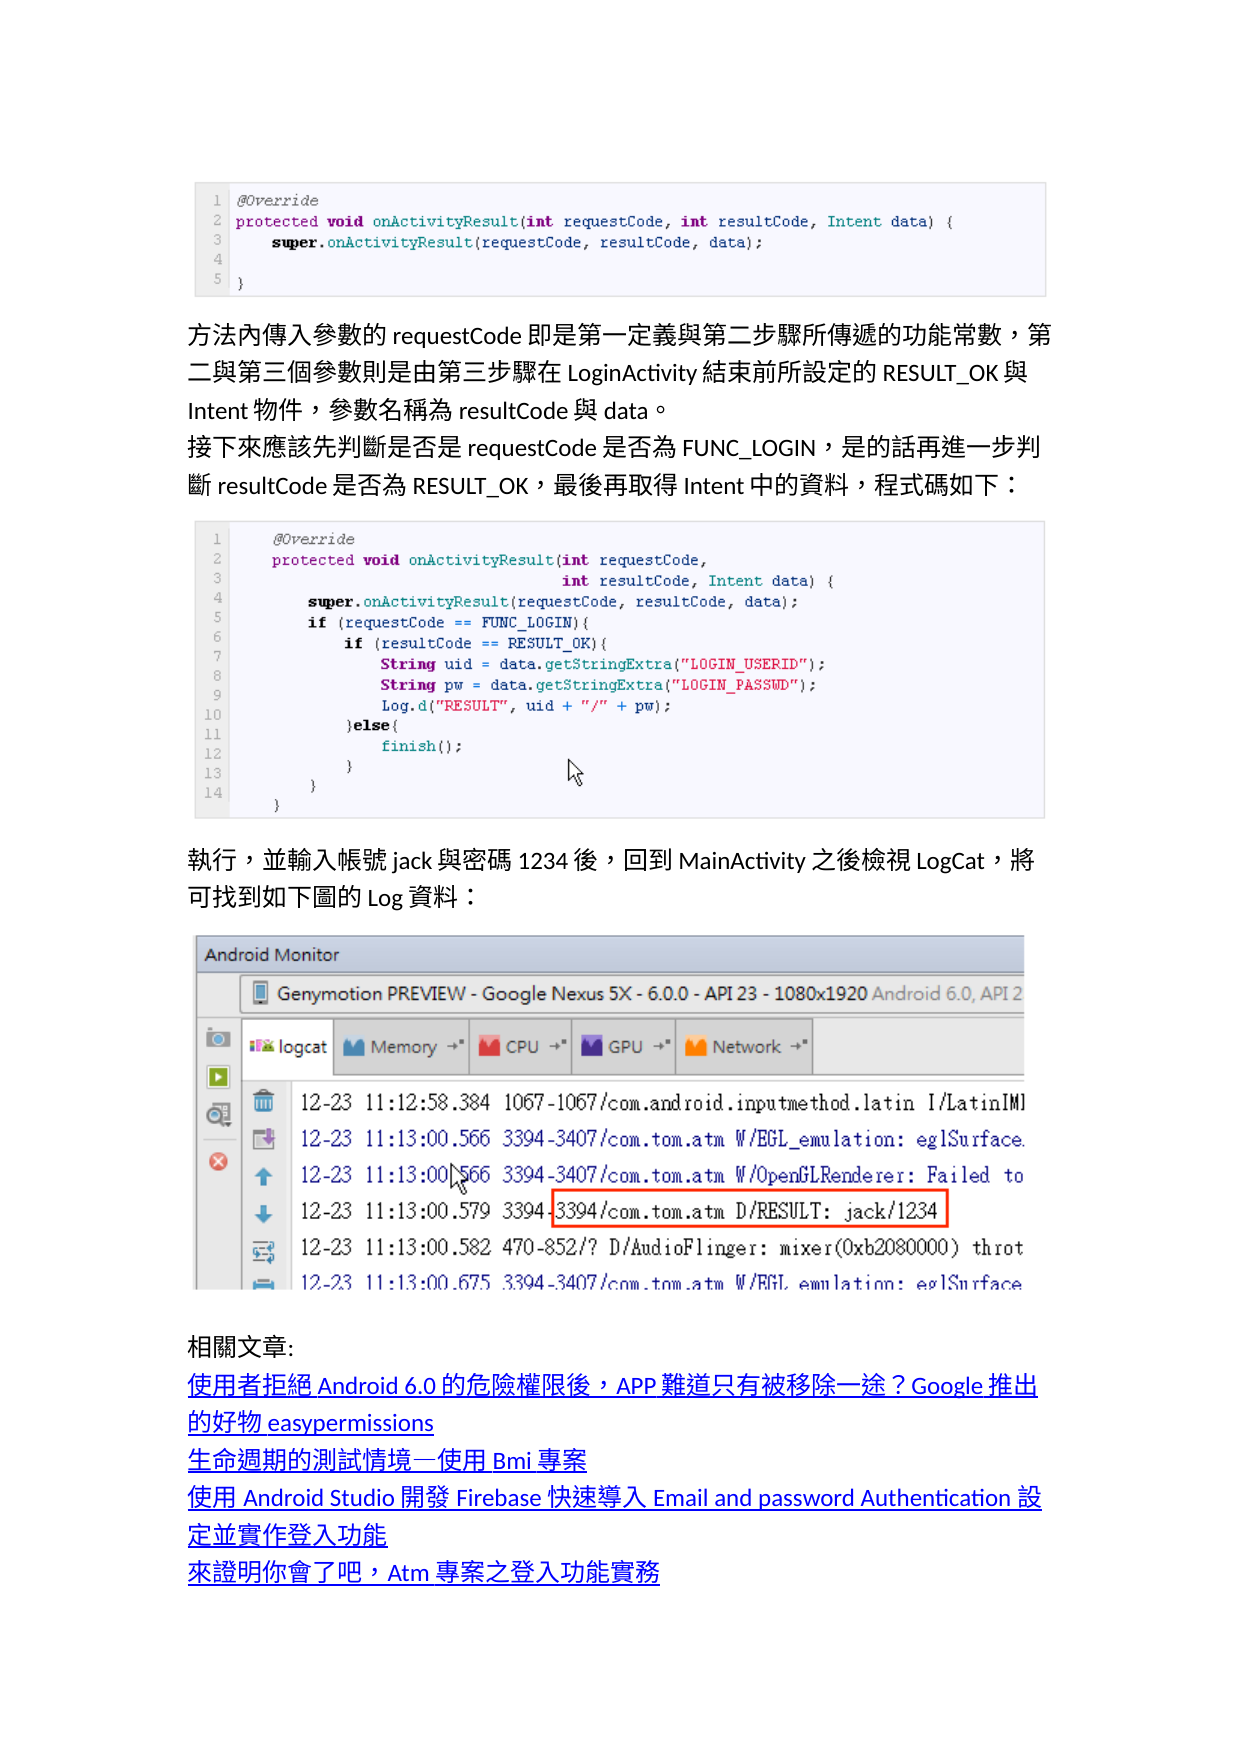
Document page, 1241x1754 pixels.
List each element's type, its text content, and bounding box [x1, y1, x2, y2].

picture [187, 517, 1053, 824]
text 接下來應該先判斷是否是requestCode是否為FUNC_LOGIN，是的話再進一步判斷resultCode是否為RESULT_OK，最後再取得Intent中的資料，程式碼如下： [187, 427, 1053, 502]
text 使用者拒絕Android 6.0的危險權限後，APP難道只有被移除一途？Google推出的好物easypermissions [187, 1364, 1053, 1439]
picture [187, 928, 1053, 1314]
text 執行，並輸入帳號jack與密碼1234後，回到MainActivity之後檢視LogCat，將可找到如下圖的Log資料： [187, 839, 1053, 914]
text 方法內傳入參數的requestCode即是第一定義與第二步驟所傳遞的功能常數，第二與第三個參數則是由第三步驟在LoginActivity結束前所設定的RESULT_OK與Intent物件，參數名稱為resultCode與data。 [187, 314, 1053, 427]
picture [187, 177, 1053, 301]
text 使用 Android Studio 開發 Firebase 快速導入 Email and password Authentication 設定並實作登入功能 [187, 1477, 1053, 1552]
text 相關文章: [187, 1327, 1053, 1364]
text 生命週期的測試情境—使用Bmi專案 [187, 1439, 1053, 1477]
text 來證明你會了吧，Atm專案之登入功能實務 [187, 1552, 1053, 1589]
